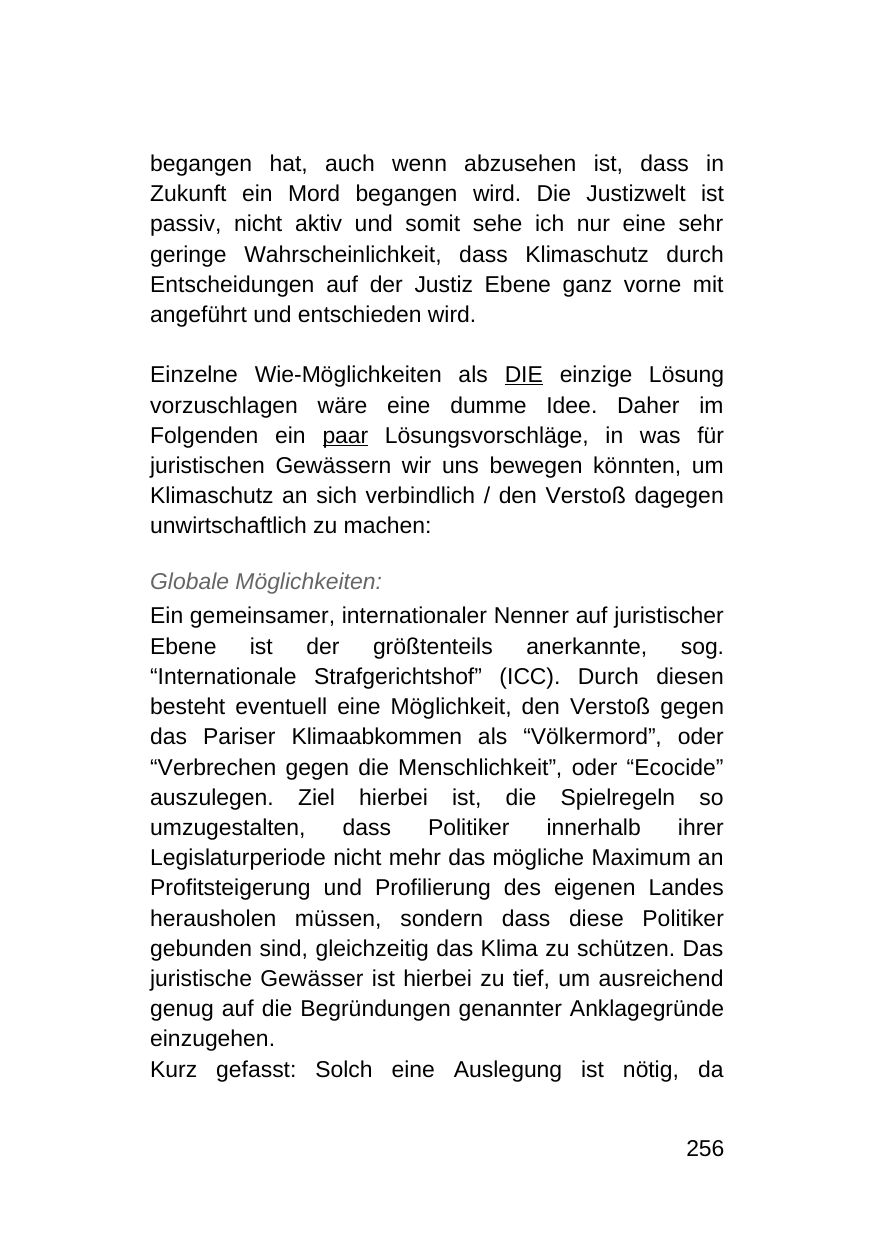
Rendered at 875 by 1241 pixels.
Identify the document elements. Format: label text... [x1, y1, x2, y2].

subtitle Globale Möglichkeiten: [150, 568, 724, 594]
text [150, 602, 724, 1082]
text Einzelne Wie-Möglichkeiten als DIE einzige Lösung vorzuschlagen wäre eine dumme Idee. Daher im Folgenden ein paar Lösungsvorschläge, in was für juristischen Gewässern wir uns bewegen könnten, um Klimaschutz an sich verbindlich / den Verstoß dagegen unwirtschaftlich zu machen: [150, 361, 724, 539]
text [150, 150, 724, 327]
